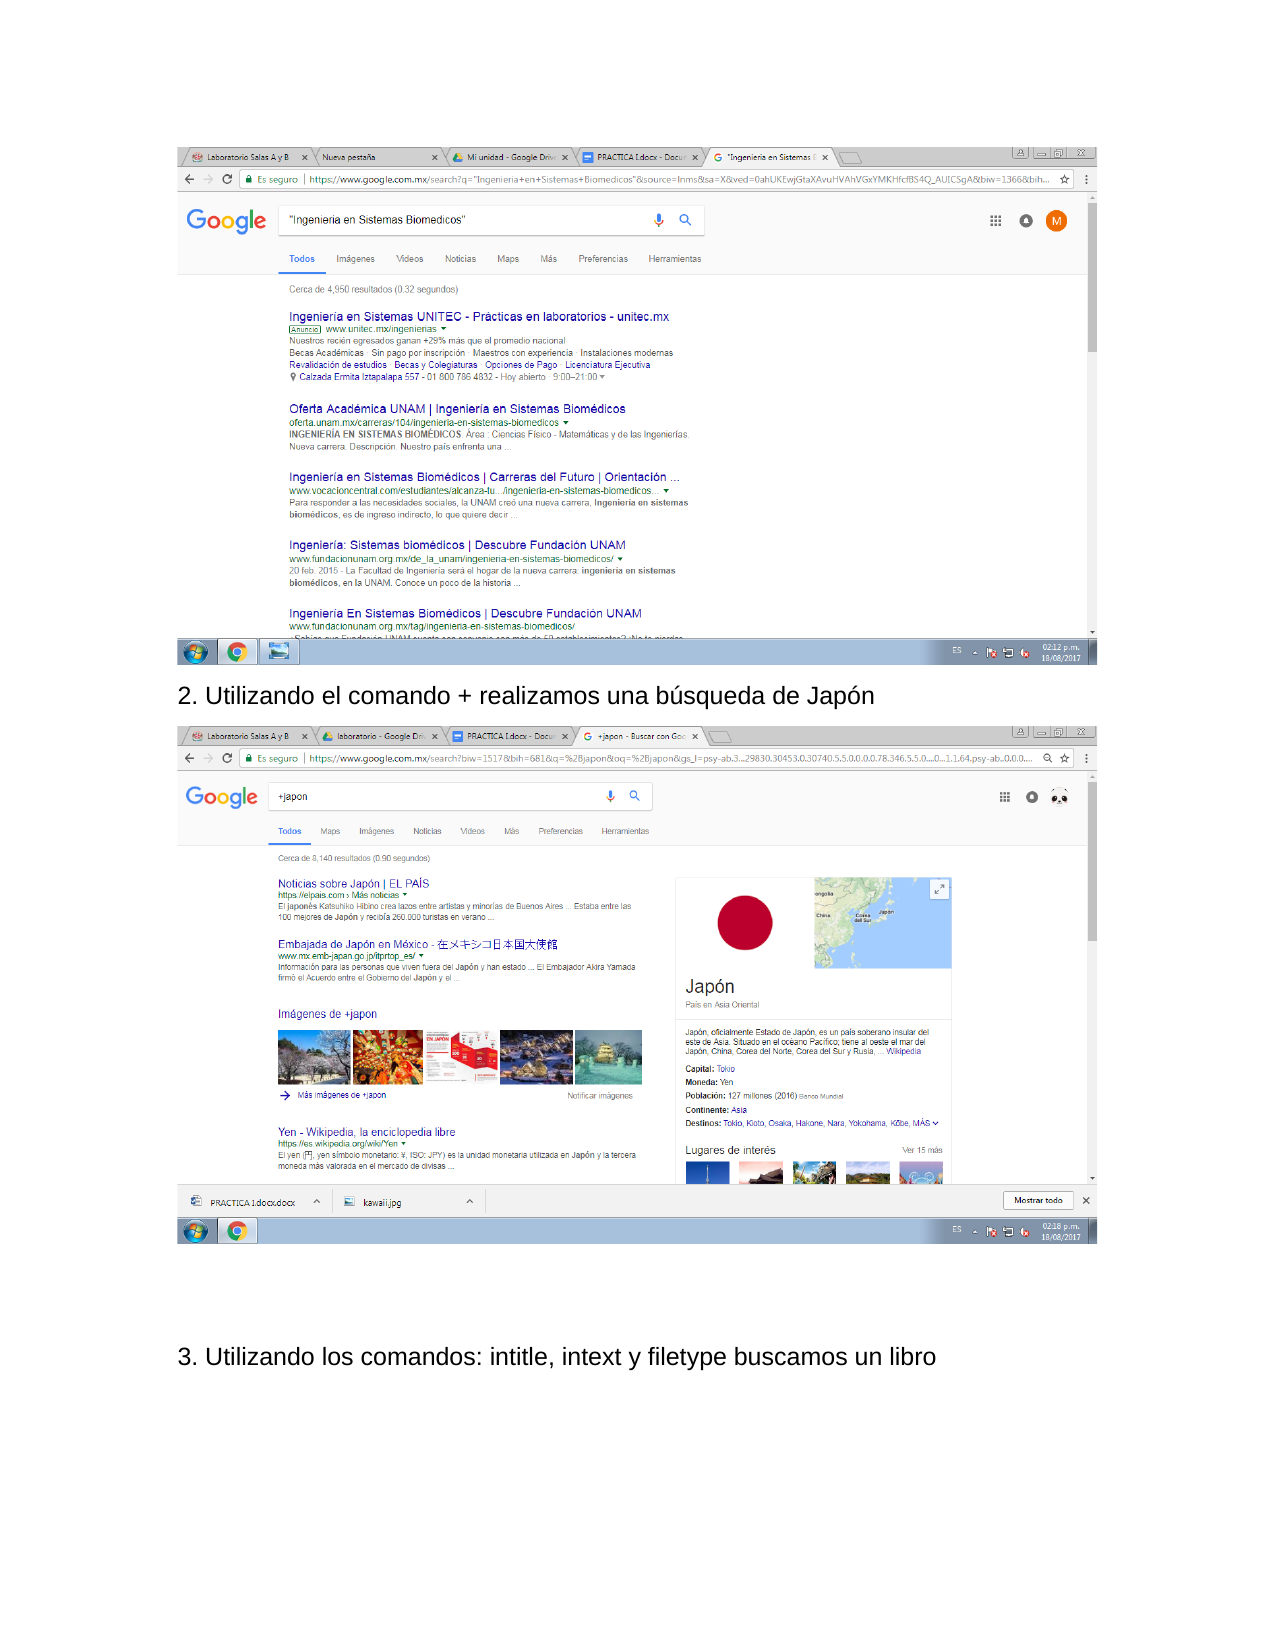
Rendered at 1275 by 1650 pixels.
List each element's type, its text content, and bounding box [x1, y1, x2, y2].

picture [177, 726, 1098, 1244]
picture [177, 147, 1098, 665]
text 2. Utilizando el comando + realizamos una búsqueda de Japón [177, 681, 1098, 710]
text 3. Utilizando los comandos: intitle, intext y filetype buscamos un libro [177, 1342, 1098, 1371]
